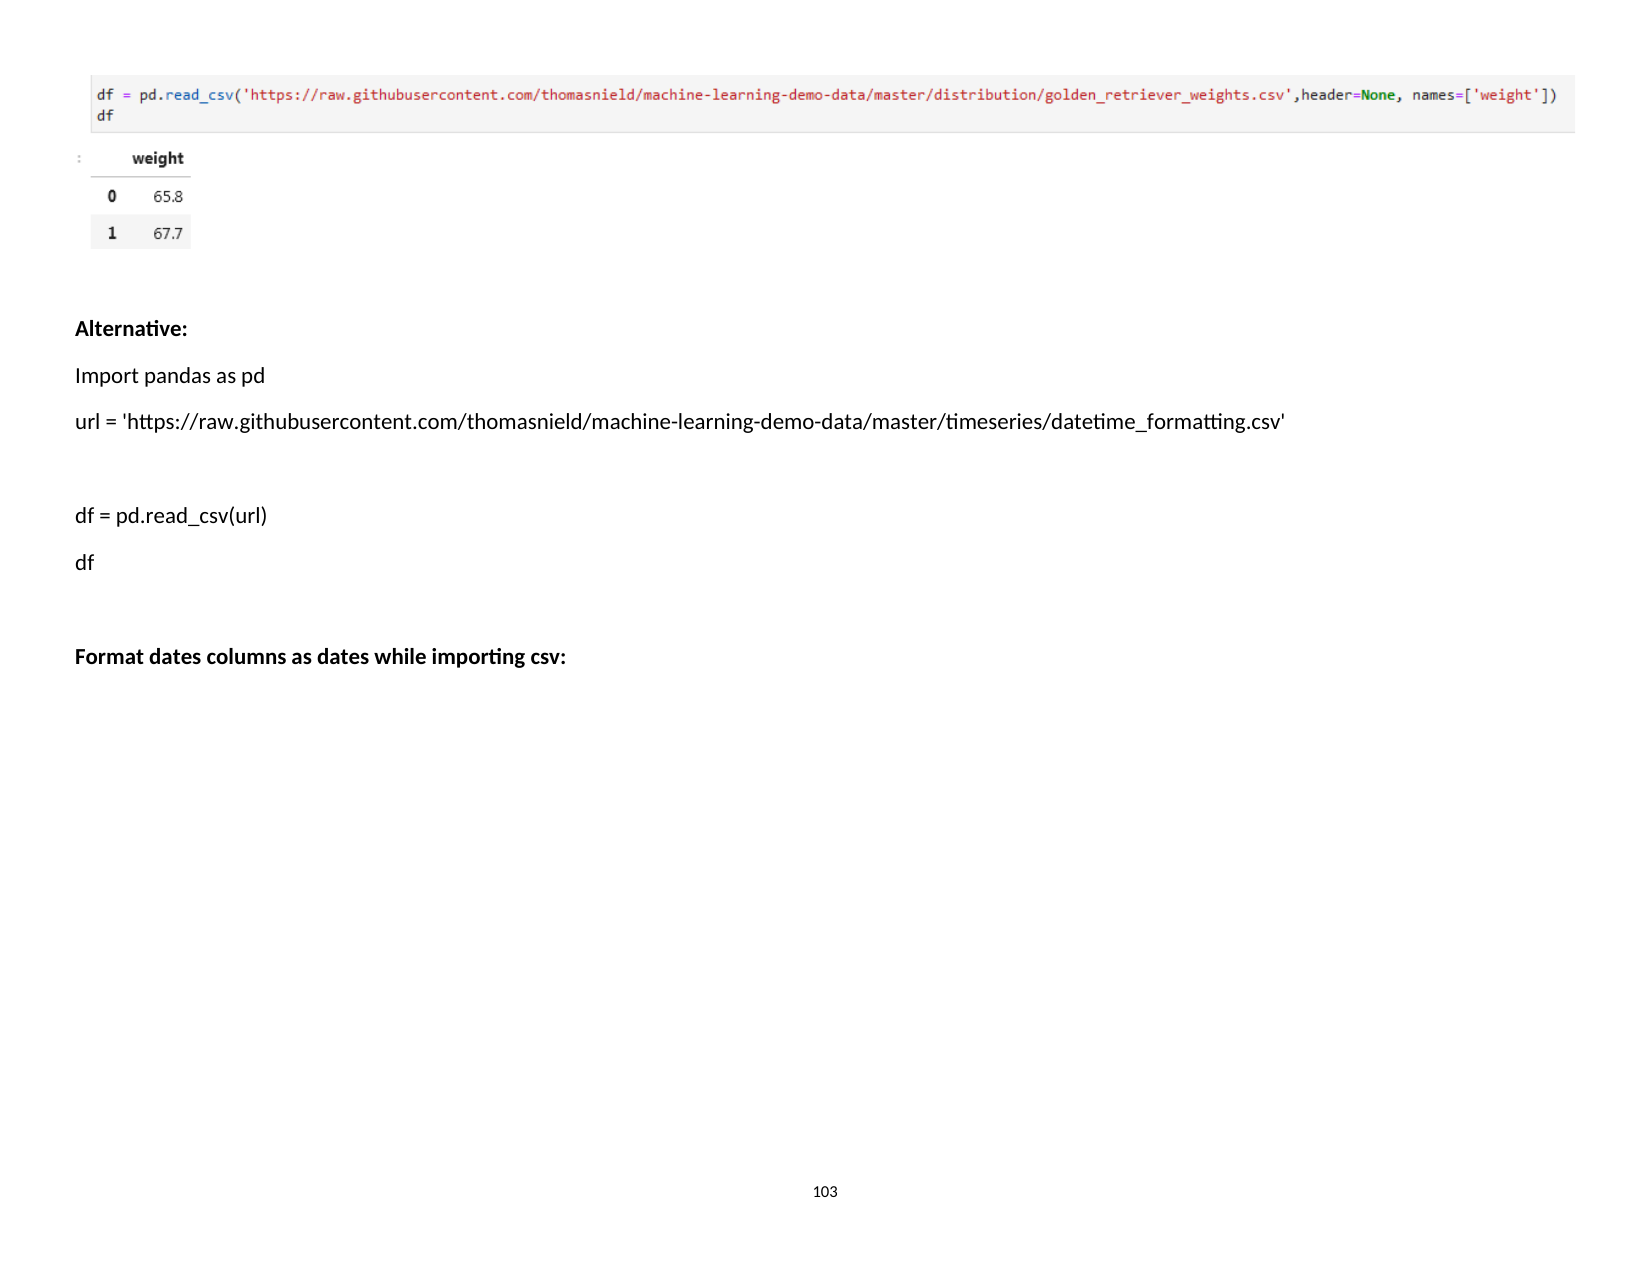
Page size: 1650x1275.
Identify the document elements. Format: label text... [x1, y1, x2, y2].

picture [75, 75, 1575, 249]
text url = 'https://raw.githubusercontent.com/thomasnield/machine-learning-demo-data/master/timeseries/datetime_formatting.csv' [75, 408, 1575, 436]
text Import pandas as pd [75, 361, 1575, 389]
text Format dates columns as dates while importing csv: [75, 642, 1575, 670]
text df [75, 548, 1575, 576]
text df = pd.read_csv(url) [75, 501, 1575, 529]
text Alternative: [75, 314, 1575, 342]
